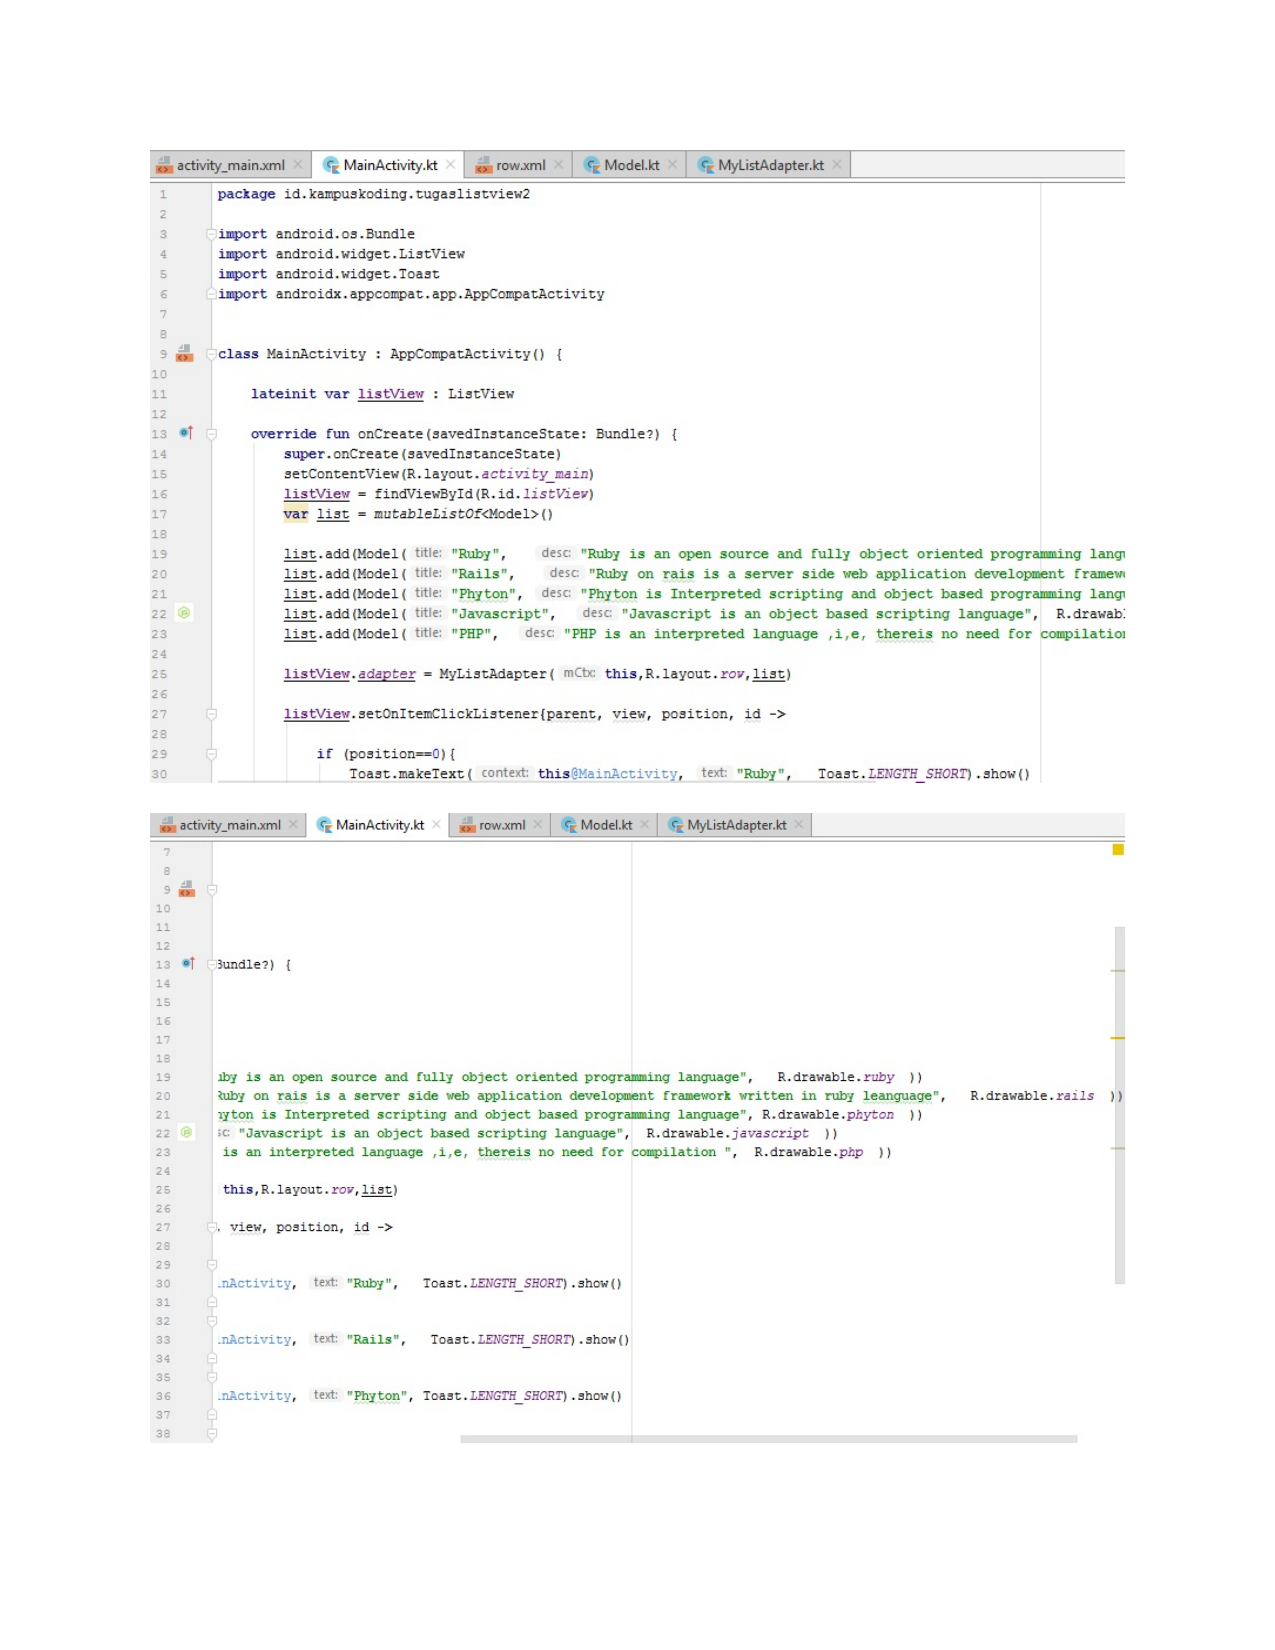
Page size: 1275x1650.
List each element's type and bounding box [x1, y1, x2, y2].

picture [150, 813, 1125, 1443]
picture [150, 150, 1125, 783]
